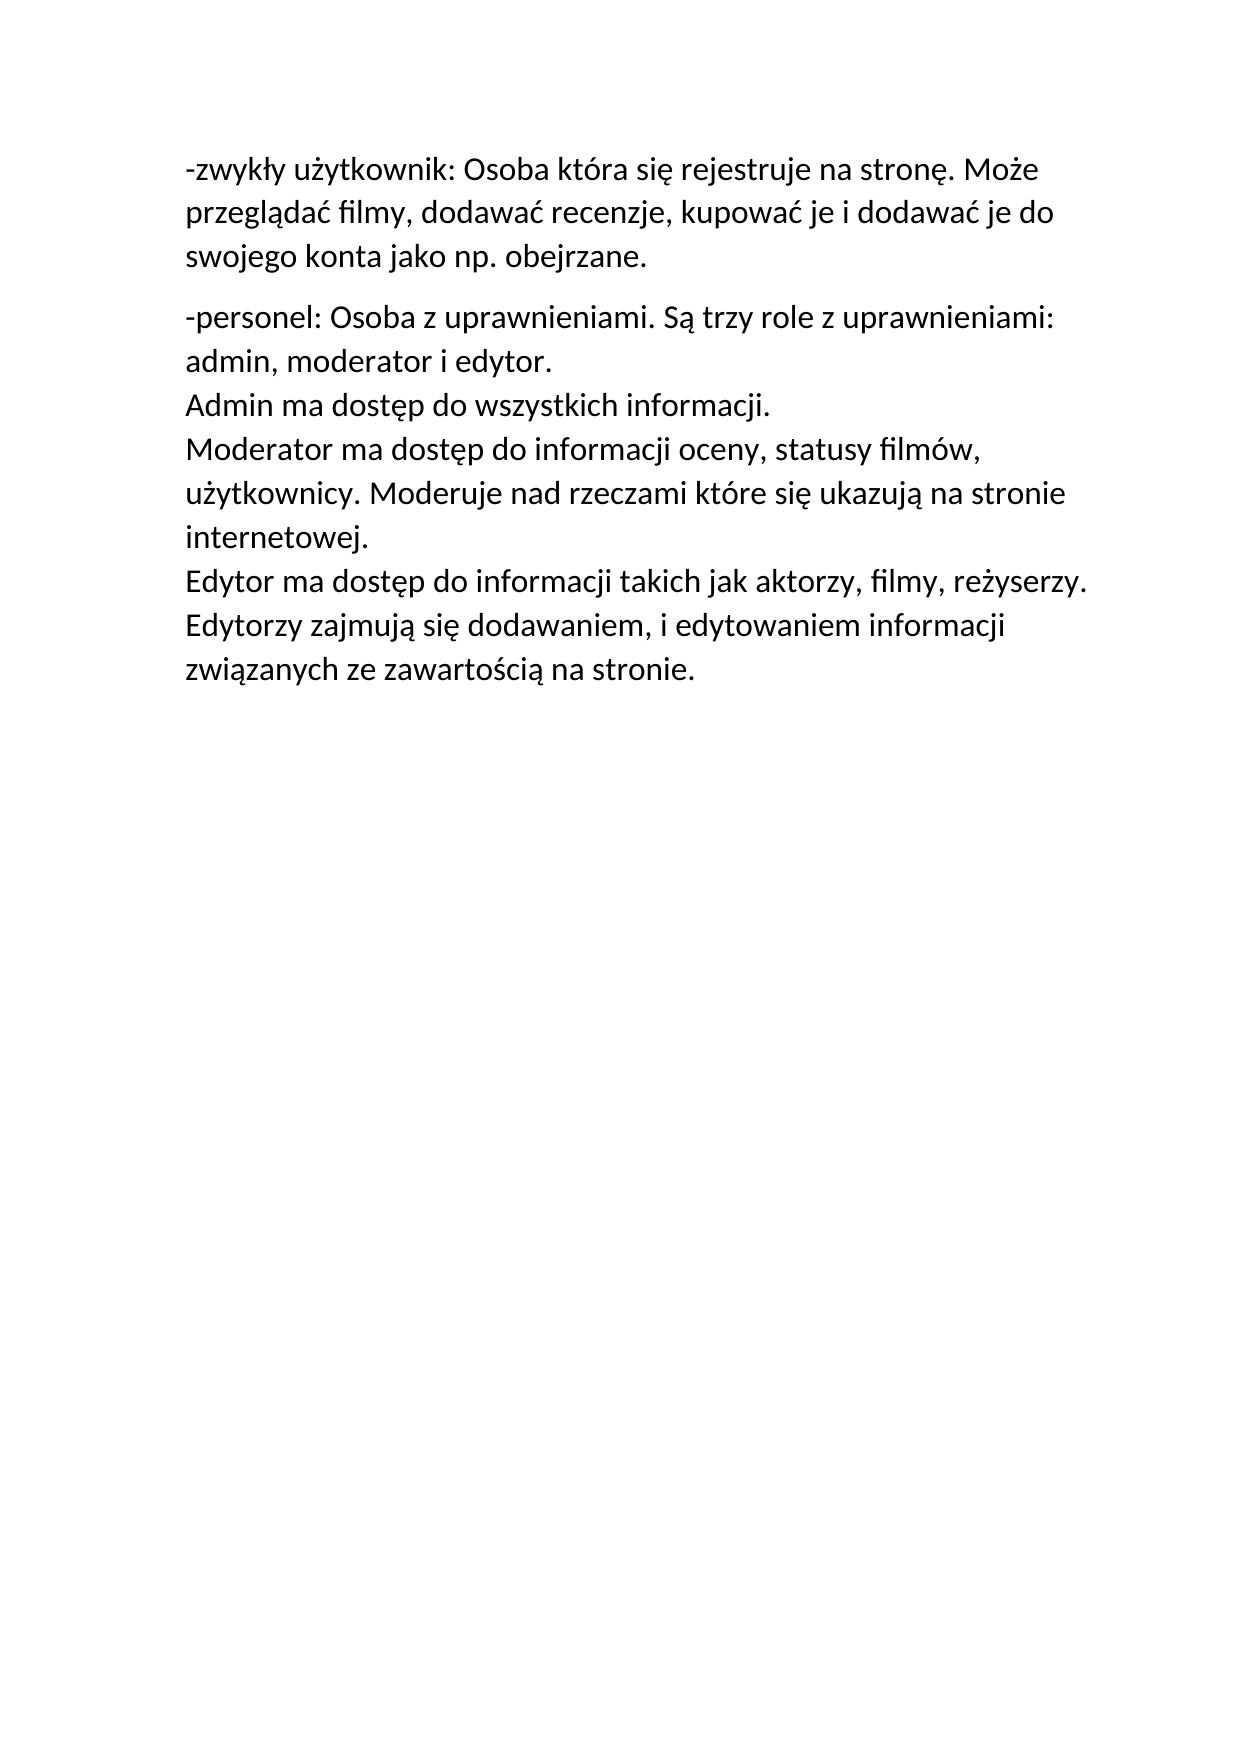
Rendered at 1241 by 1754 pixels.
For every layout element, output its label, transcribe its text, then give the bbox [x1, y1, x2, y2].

text -personel: Osoba z uprawnieniami. Są trzy role z uprawnieniami: admin, moderator i edytor. Admin ma dostęp do wszystkich informacji. Moderator ma dostęp do informacji oceny, statusy filmów, użytkownicy. Moderuje nad rzeczami które się ukazują na stronie internetowej. Edytor ma dostęp do informacji takich jak aktorzy, filmy, reżyserzy. Edytorzy zajmują się dodawaniem, i edytowaniem informacji związanych ze zawartością na stronie. [185, 296, 1093, 688]
text -zwykły użytkownik: Osoba która się rejestruje na stronę. Może przeglądać filmy, dodawać recenzje, kupować je i dodawać je do swojego konta jako np. obejrzane. [185, 148, 1093, 276]
